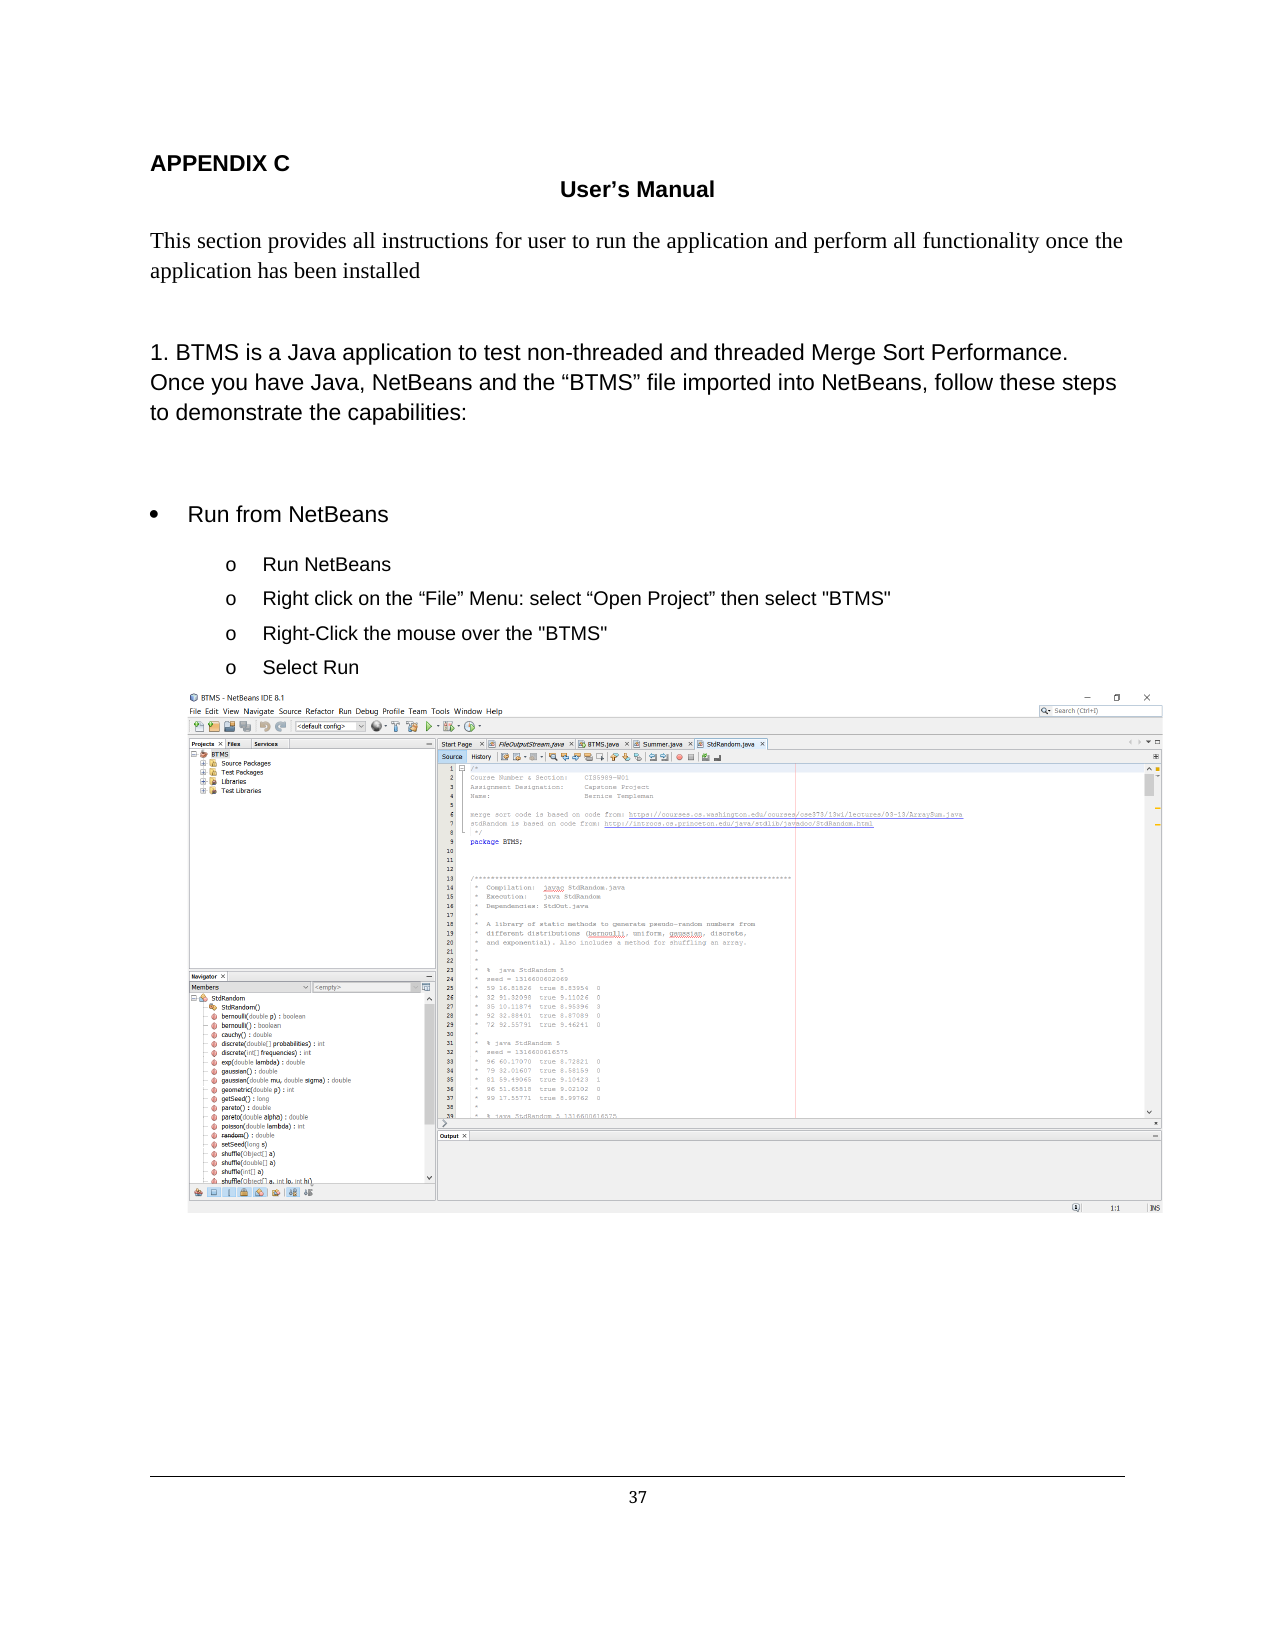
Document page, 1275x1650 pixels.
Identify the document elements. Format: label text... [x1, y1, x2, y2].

text APPENDIX C [150, 150, 1125, 176]
list Select Run [225, 656, 1125, 680]
list Run NetBeans [225, 552, 1125, 577]
list Run from NetBeans [150, 501, 1125, 528]
text User’s Manual [150, 176, 1125, 203]
list Right click on the “File” Menu: select “Open Project” then select "BTMS" [225, 587, 1125, 611]
text 1. BTMS is a Java application to test non-threaded and threaded Merge Sort Performance. Once you have Java, NetBeans and the “BTMS” file imported into NetBeans, follow these steps to demonstrate the capabilities: [150, 339, 1125, 426]
list Right-Click the mouse over the "BTMS" [225, 621, 1125, 646]
text This section provides all instructions for user to run the application and perform all functionality once the application has been installed [150, 227, 1125, 284]
picture [187, 690, 1163, 1213]
